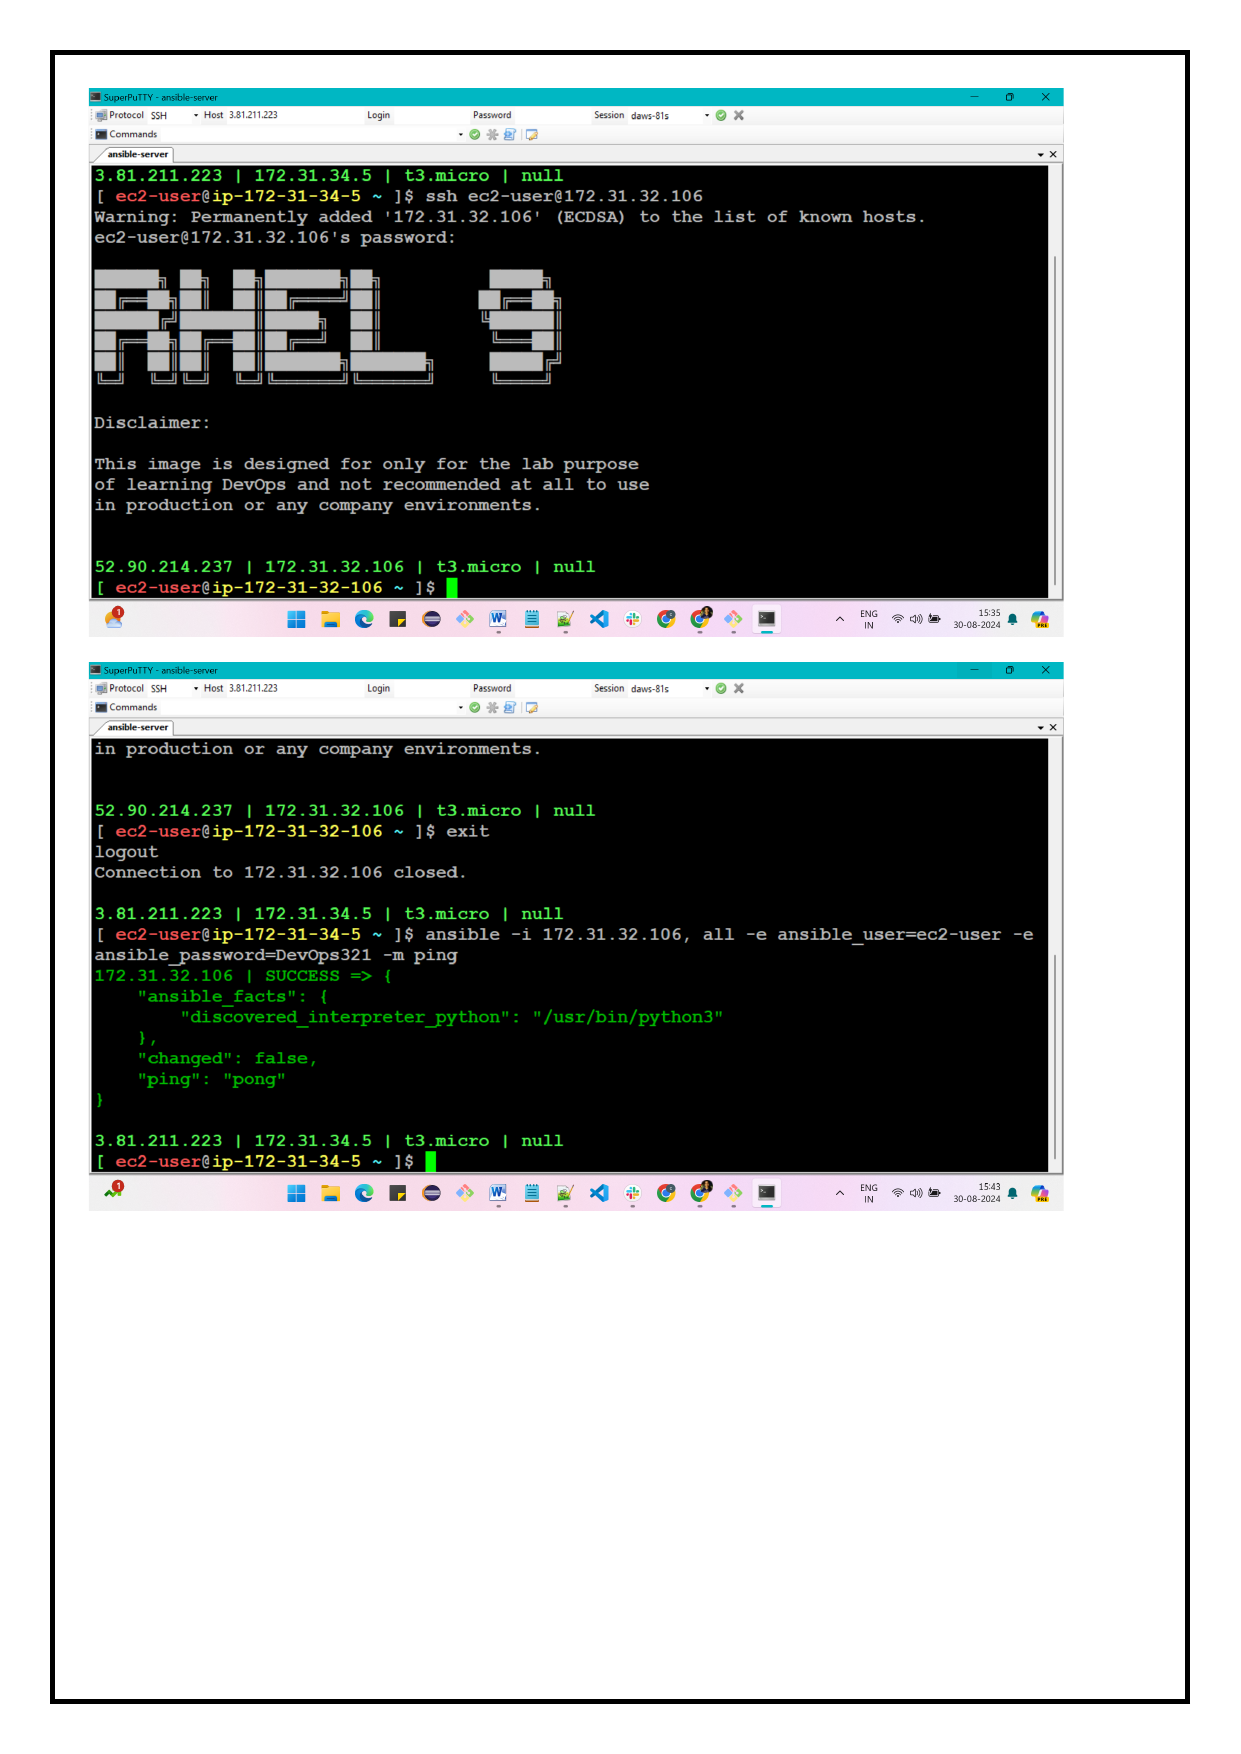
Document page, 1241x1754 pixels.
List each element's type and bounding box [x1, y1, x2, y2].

picture [88, 662, 1064, 1211]
picture [88, 88, 1064, 637]
